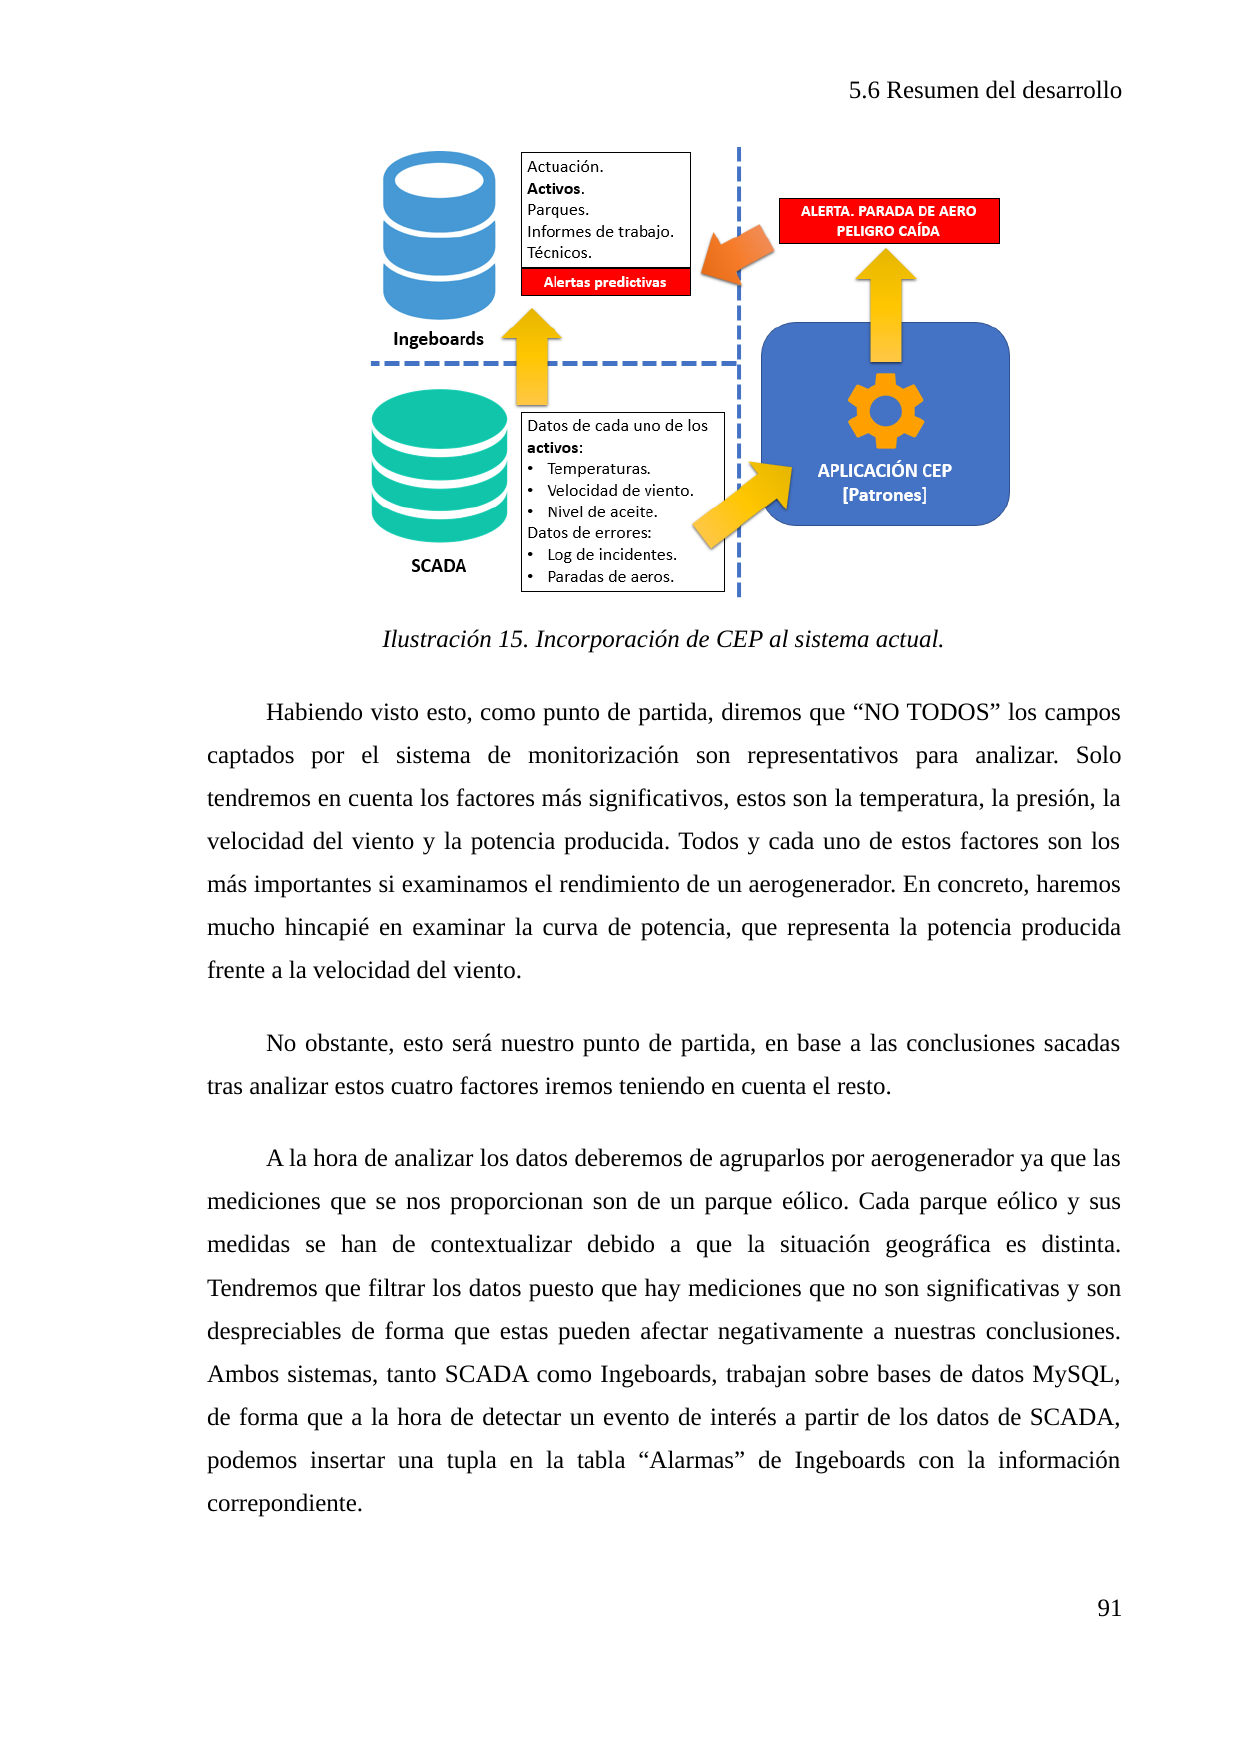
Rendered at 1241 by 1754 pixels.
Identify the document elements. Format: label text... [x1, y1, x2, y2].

text Ilustración 15. Incorporación de CEP al sistema actual. [207, 624, 1122, 653]
picture [370, 147, 1018, 598]
text A la hora de analizar los datos deberemos de agruparlos por aerogenerador ya que las mediciones que se nos proporcionan son de un parque eólico. Cada parque eólico y sus medidas se han de contextualizar debido a que la situación geográfica es distinta. Tendremos que filtrar los datos puesto que hay mediciones que no son significativas y son despreciables de forma que estas pueden afectar negativamente a nuestras conclusiones. Ambos sistemas, tanto SCADA como Ingeboards, trabajan sobre bases de datos MySQL, de forma que a la hora de detectar un evento de interés a partir de los datos de SCADA, podemos insertar una tupla en la tabla “Alarmas” de Ingeboards con la información correpondiente. [207, 1143, 1122, 1517]
text No obstante, esto será nuestro punto de partida, en base a las conclusiones sacadas tras analizar estos cuatro factores iremos teniendo en cuenta el resto. [207, 1028, 1122, 1100]
text Habiendo visto esto, como punto de partida, diremos que “NO TODOS” los campos captados por el sistema de monitorización son representativos para analizar. Solo tendremos en cuenta los factores más significativos, estos son la temperatura, la presión, la velocidad del viento y la potencia producida. Todos y cada uno de estos factores son los más importantes si examinamos el rendimiento de un aerogenerador. En concreto, haremos mucho hincapié en examinar la curva de potencia, que representa la potencia producida frente a la velocidad del viento. [207, 697, 1122, 984]
